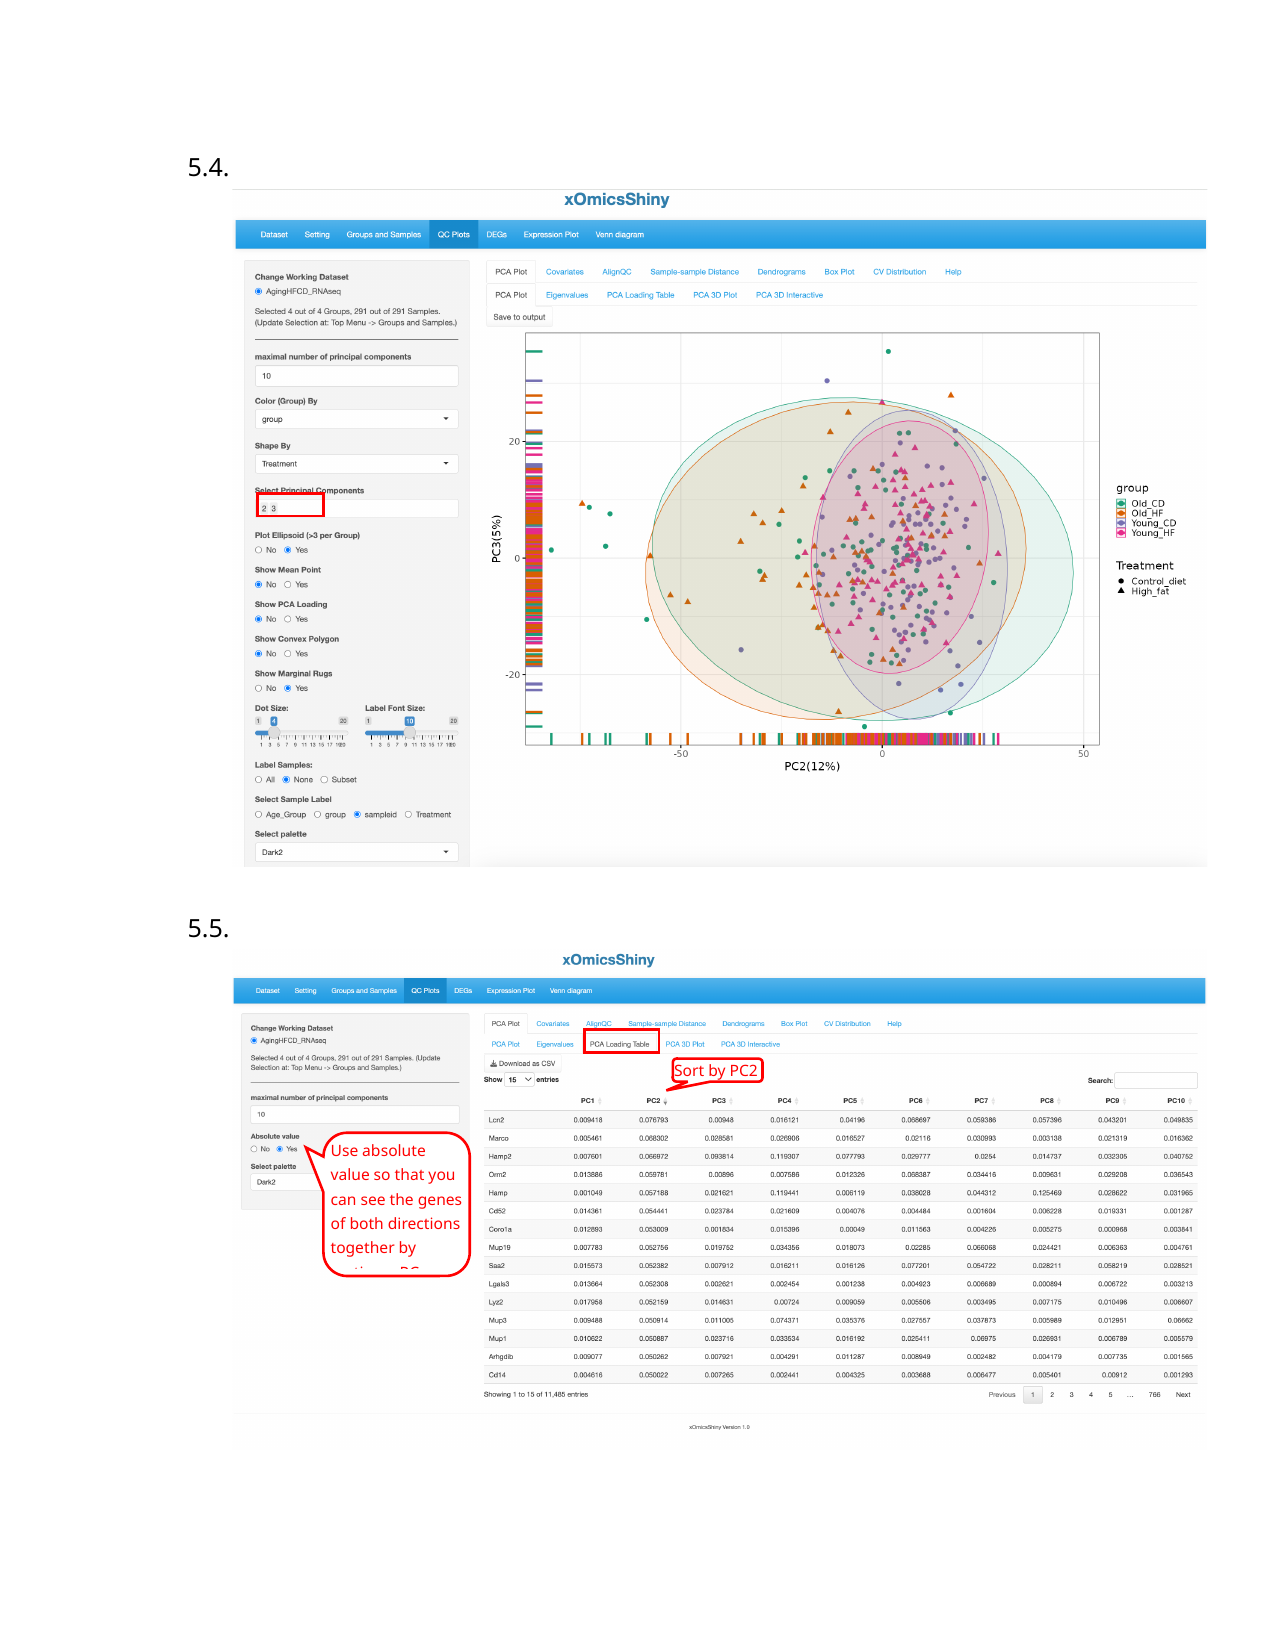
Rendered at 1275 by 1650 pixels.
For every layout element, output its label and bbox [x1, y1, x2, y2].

picture [232, 189, 1208, 867]
picture [232, 949, 1208, 1450]
